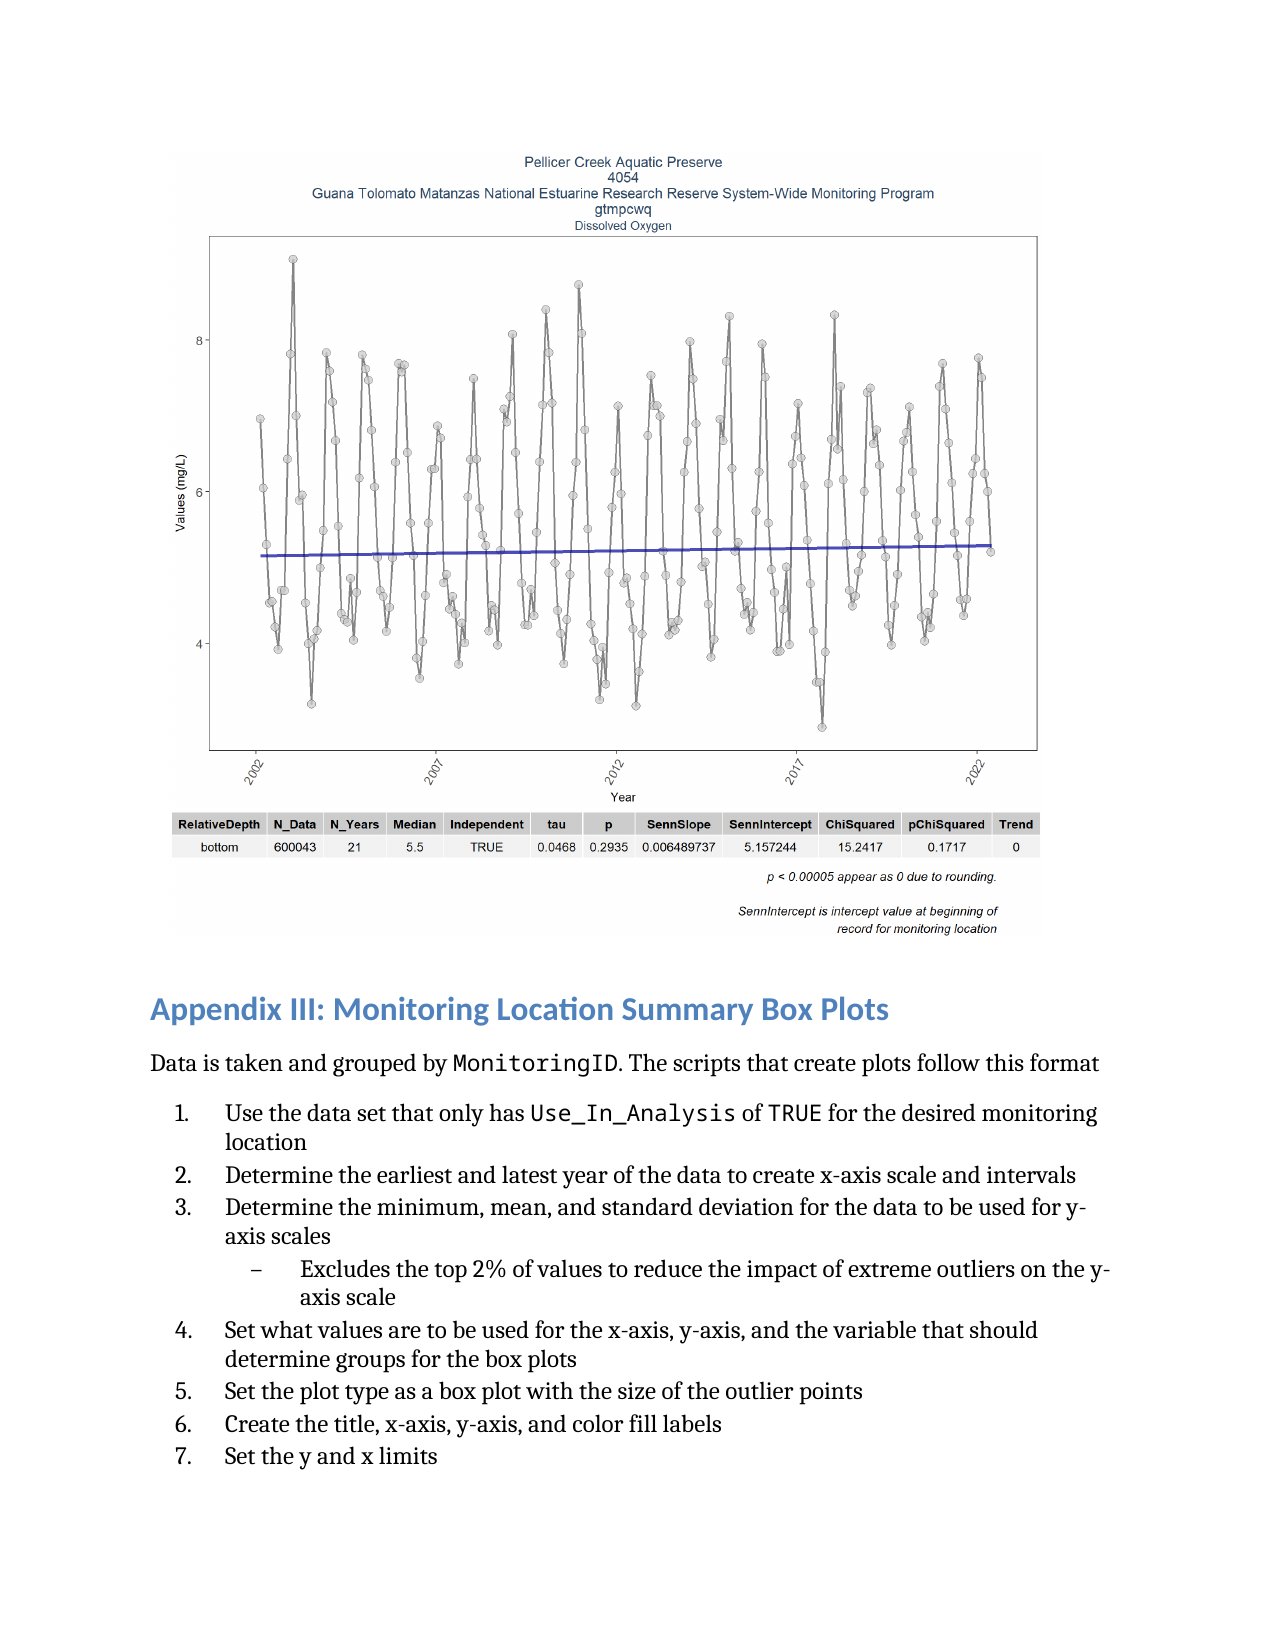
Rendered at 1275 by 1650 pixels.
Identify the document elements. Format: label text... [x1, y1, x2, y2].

text Data is taken and grouped by MonitoringID. The scripts that create plots follow this format [150, 1047, 1125, 1078]
list Determine the earliest and latest year of the data to create x-axis scale and intervals [175, 1161, 1125, 1189]
list Excludes the top 2% of values to reduce the impact of extreme outliers on the y-axis scale [250, 1254, 1125, 1312]
list Determine the minimum, mean, and standard deviation for the data to be used for y-axis scales [175, 1193, 1125, 1251]
subtitle Appendix III: Monitoring Location Summary Box Plots [150, 987, 1125, 1028]
list Use the data set that only has Use_In_Analysis of TRUE for the desired monitoring location [175, 1097, 1125, 1157]
picture [168, 150, 1044, 938]
list Set what values are to be used for the x-axis, y-axis, and the variable that should determine groups for the box plots [175, 1316, 1125, 1373]
list Create the title, x-axis, y-axis, and color fill labels [175, 1409, 1125, 1438]
list Set the y and x limits [175, 1442, 1125, 1471]
list Set the plot type as a box plot with the size of the outlier points [175, 1377, 1125, 1406]
